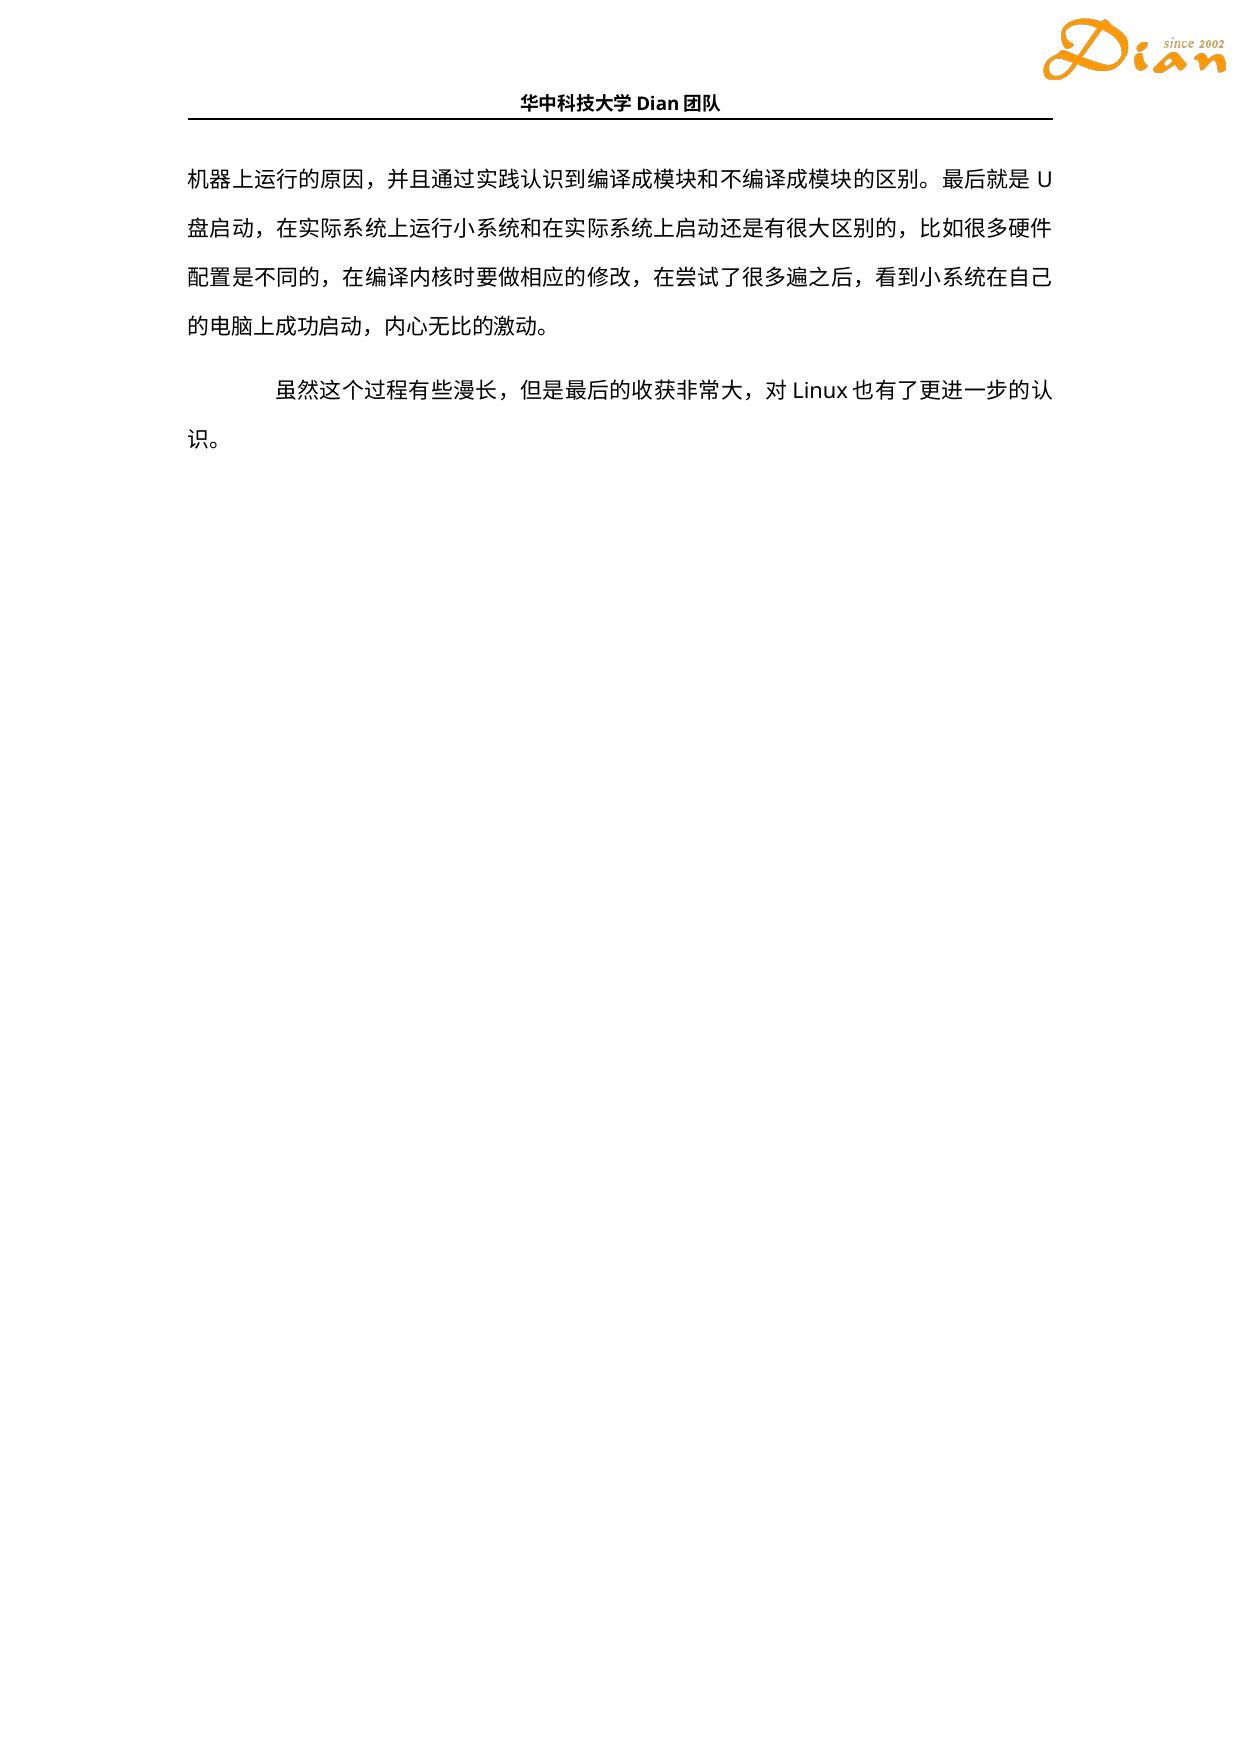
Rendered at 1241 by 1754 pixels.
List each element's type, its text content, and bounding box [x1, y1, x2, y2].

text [187, 162, 1053, 341]
text 虽然这个过程有些漫长，但是最后的收获非常大，对Linux也有了更进一步的认识。 [187, 373, 1053, 454]
picture [1031, 4, 1238, 89]
